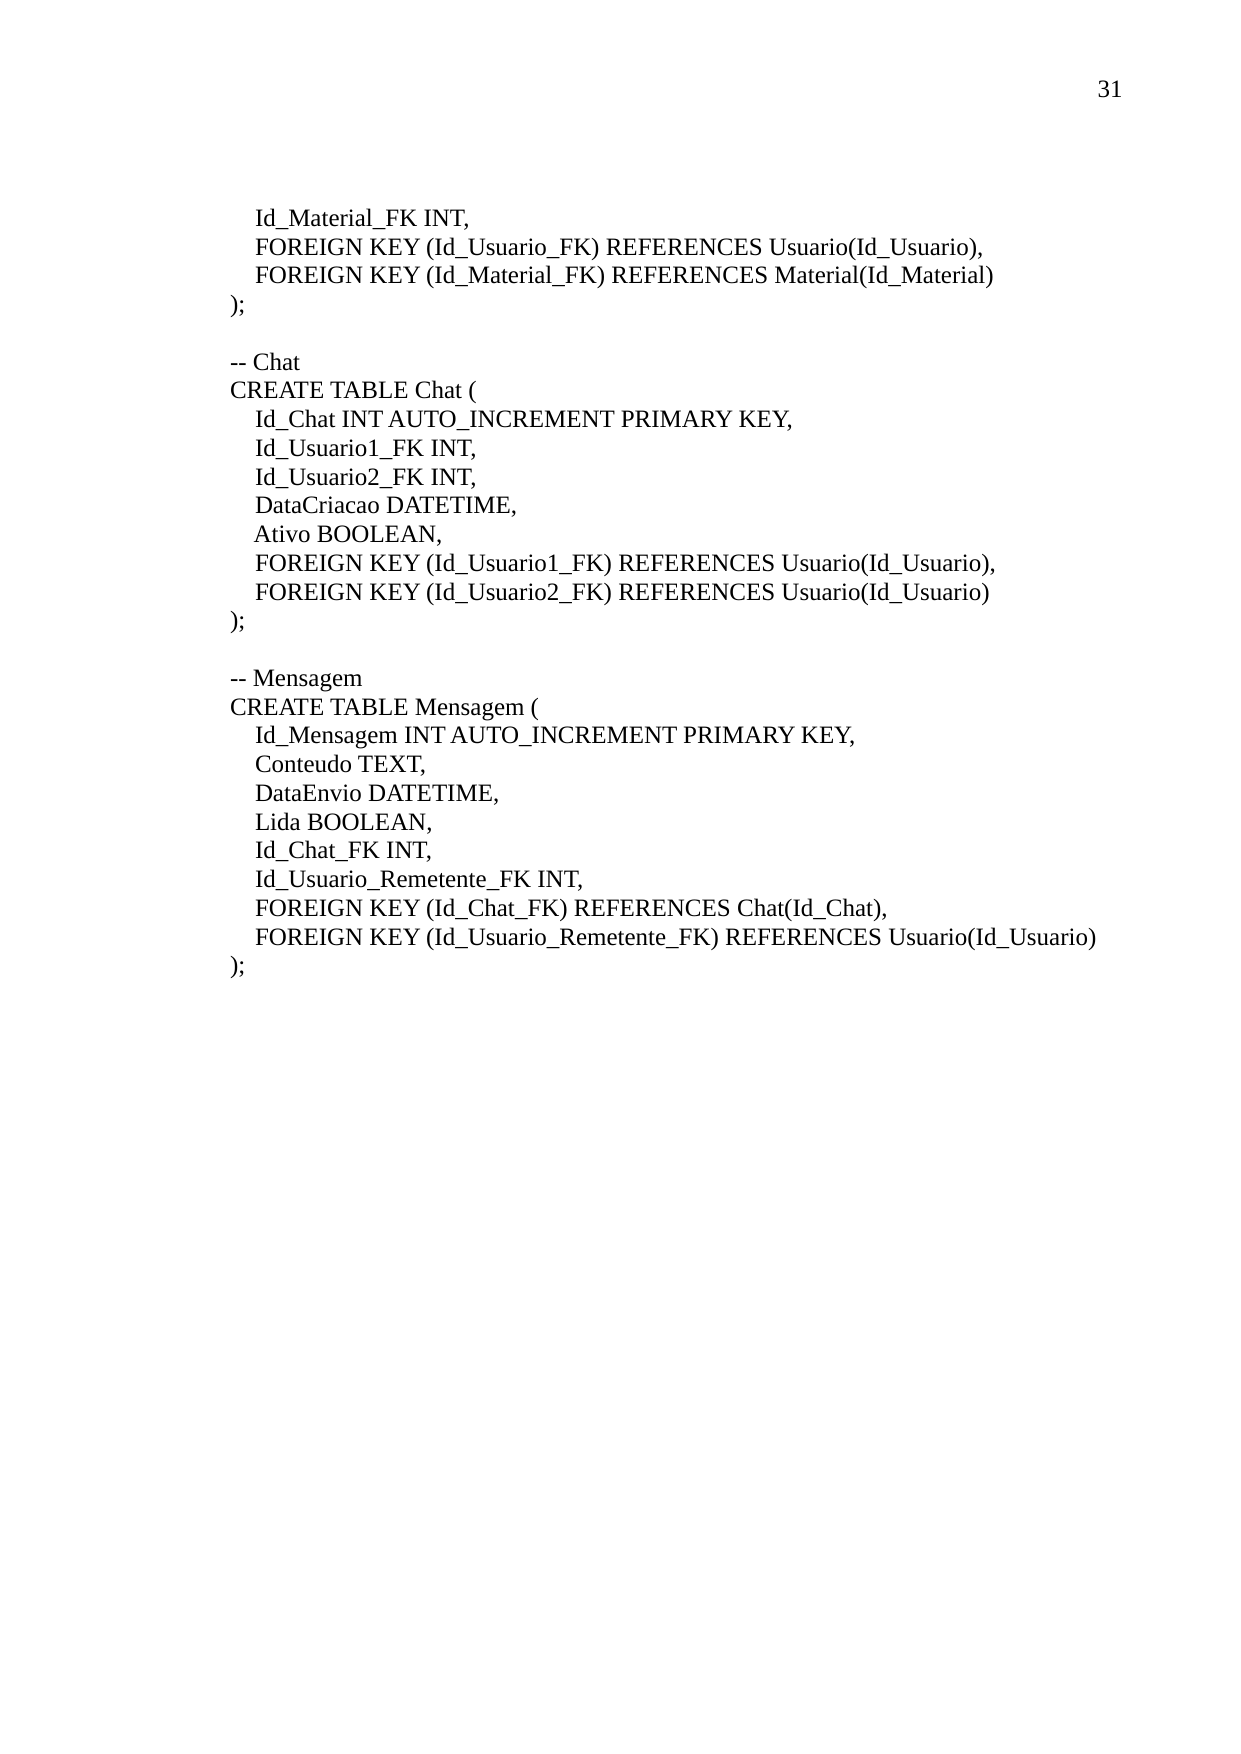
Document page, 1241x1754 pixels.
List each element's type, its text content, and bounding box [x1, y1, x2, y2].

text Id_Usuario2_FK INT, [230, 462, 1122, 491]
text Ativo BOOLEAN, [230, 519, 1122, 548]
text FOREIGN KEY (Id_Usuario_Remetente_FK) REFERENCES Usuario(Id_Usuario) [230, 922, 1122, 951]
text Conteudo TEXT, [230, 749, 1122, 778]
text Id_Usuario_Remetente_FK INT, [230, 864, 1122, 893]
text DataEnvio DATETIME, [230, 778, 1122, 807]
text -- Chat [230, 347, 1122, 376]
text Lida BOOLEAN, [230, 807, 1122, 836]
text ); [230, 951, 1122, 979]
text FOREIGN KEY (Id_Usuario2_FK) REFERENCES Usuario(Id_Usuario) [230, 577, 1122, 606]
text Id_Usuario1_FK INT, [230, 433, 1122, 462]
text ); [230, 289, 1122, 318]
text CREATE TABLE Mensagem ( [230, 692, 1122, 721]
text FOREIGN KEY (Id_Usuario1_FK) REFERENCES Usuario(Id_Usuario), [230, 548, 1122, 577]
text Id_Chat_FK INT, [230, 836, 1122, 864]
text ); [230, 606, 1122, 634]
text Id_Material_FK INT, [230, 203, 1122, 232]
text Id_Chat INT AUTO_INCREMENT PRIMARY KEY, [230, 404, 1122, 433]
text -- Mensagem [230, 663, 1122, 692]
text FOREIGN KEY (Id_Usuario_FK) REFERENCES Usuario(Id_Usuario), [230, 232, 1122, 261]
text DataCriacao DATETIME, [230, 491, 1122, 519]
text Id_Mensagem INT AUTO_INCREMENT PRIMARY KEY, [230, 721, 1122, 749]
text CREATE TABLE Chat ( [230, 376, 1122, 404]
text FOREIGN KEY (Id_Chat_FK) REFERENCES Chat(Id_Chat), [230, 893, 1122, 922]
text FOREIGN KEY (Id_Material_FK) REFERENCES Material(Id_Material) [230, 261, 1122, 289]
